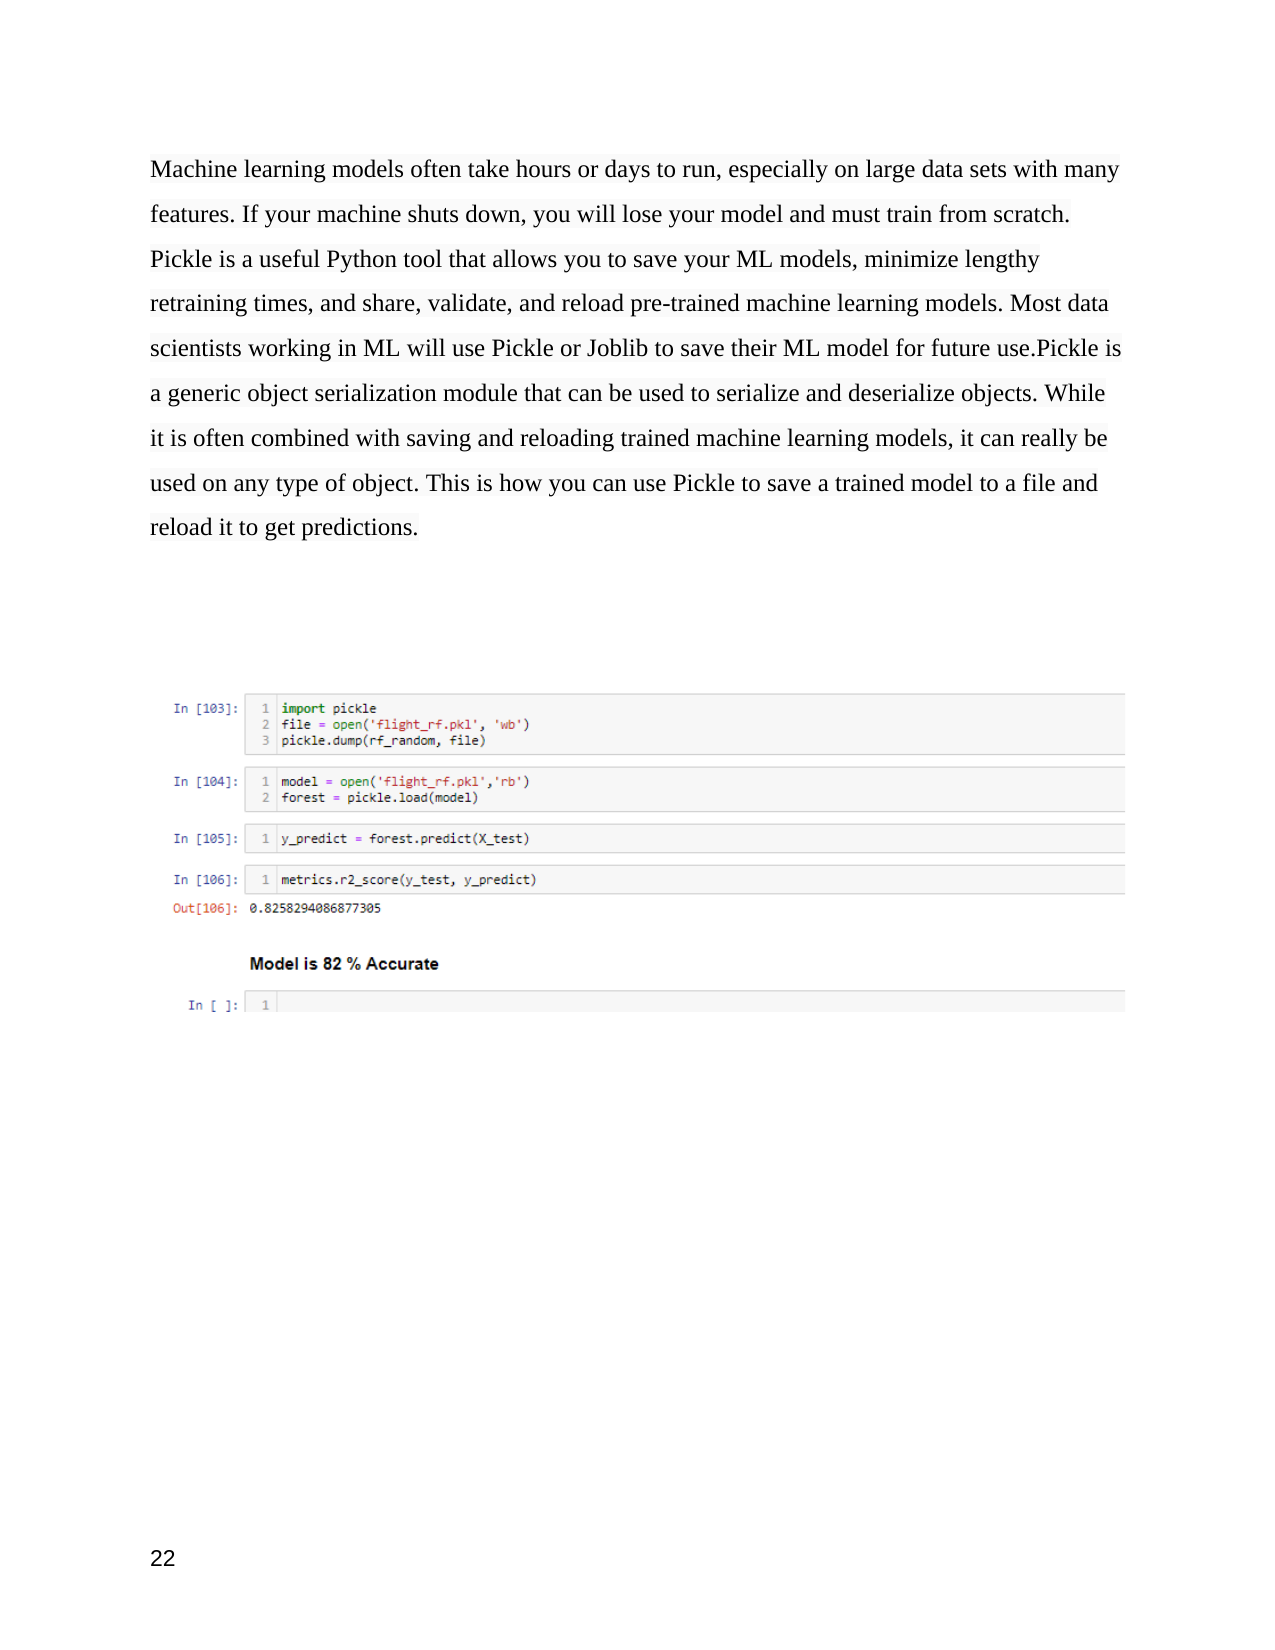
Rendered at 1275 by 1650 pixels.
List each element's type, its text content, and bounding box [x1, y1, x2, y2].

text Machine learning models often take hours or days to run, especially on large data sets with many features. If your machine shuts down, you will lose your model and must train from scratch. Pickle is a useful Python tool that allows you to save your ML models, minimize lengthy retraining times, and share, validate, and reload pre-trained machine learning models. Most data scientists working in ML will use Pickle or Joblib to save their ML model for future use.Pickle is a generic object serialization module that can be used to serialize and deserialize objects. While it is often combined with saving and reloading trained machine learning models, it can really be used on any type of object. This is how you can use Pickle to save a trained model to a file and reload it to get predictions. [150, 150, 1129, 545]
picture [150, 681, 1125, 1012]
